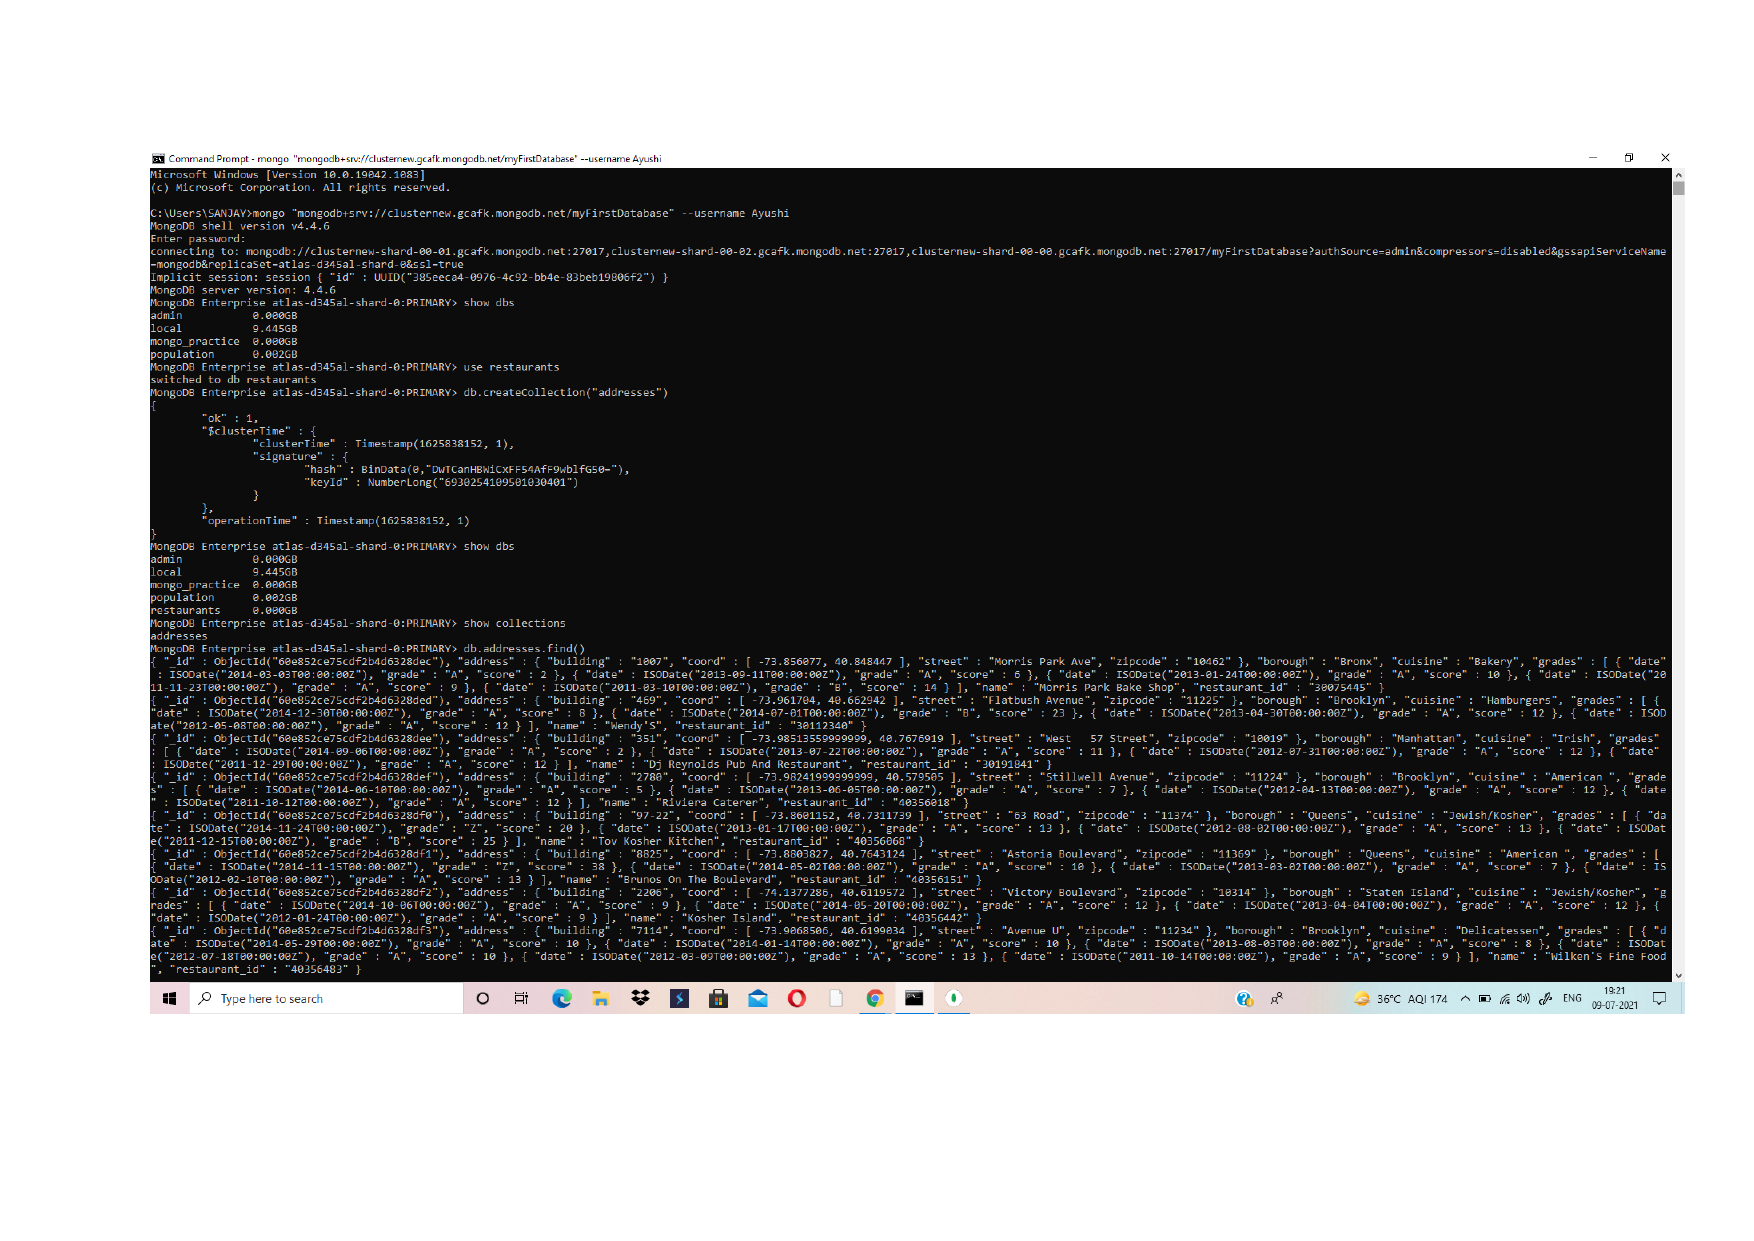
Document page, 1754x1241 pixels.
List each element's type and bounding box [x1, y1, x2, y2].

picture [150, 150, 1685, 1014]
